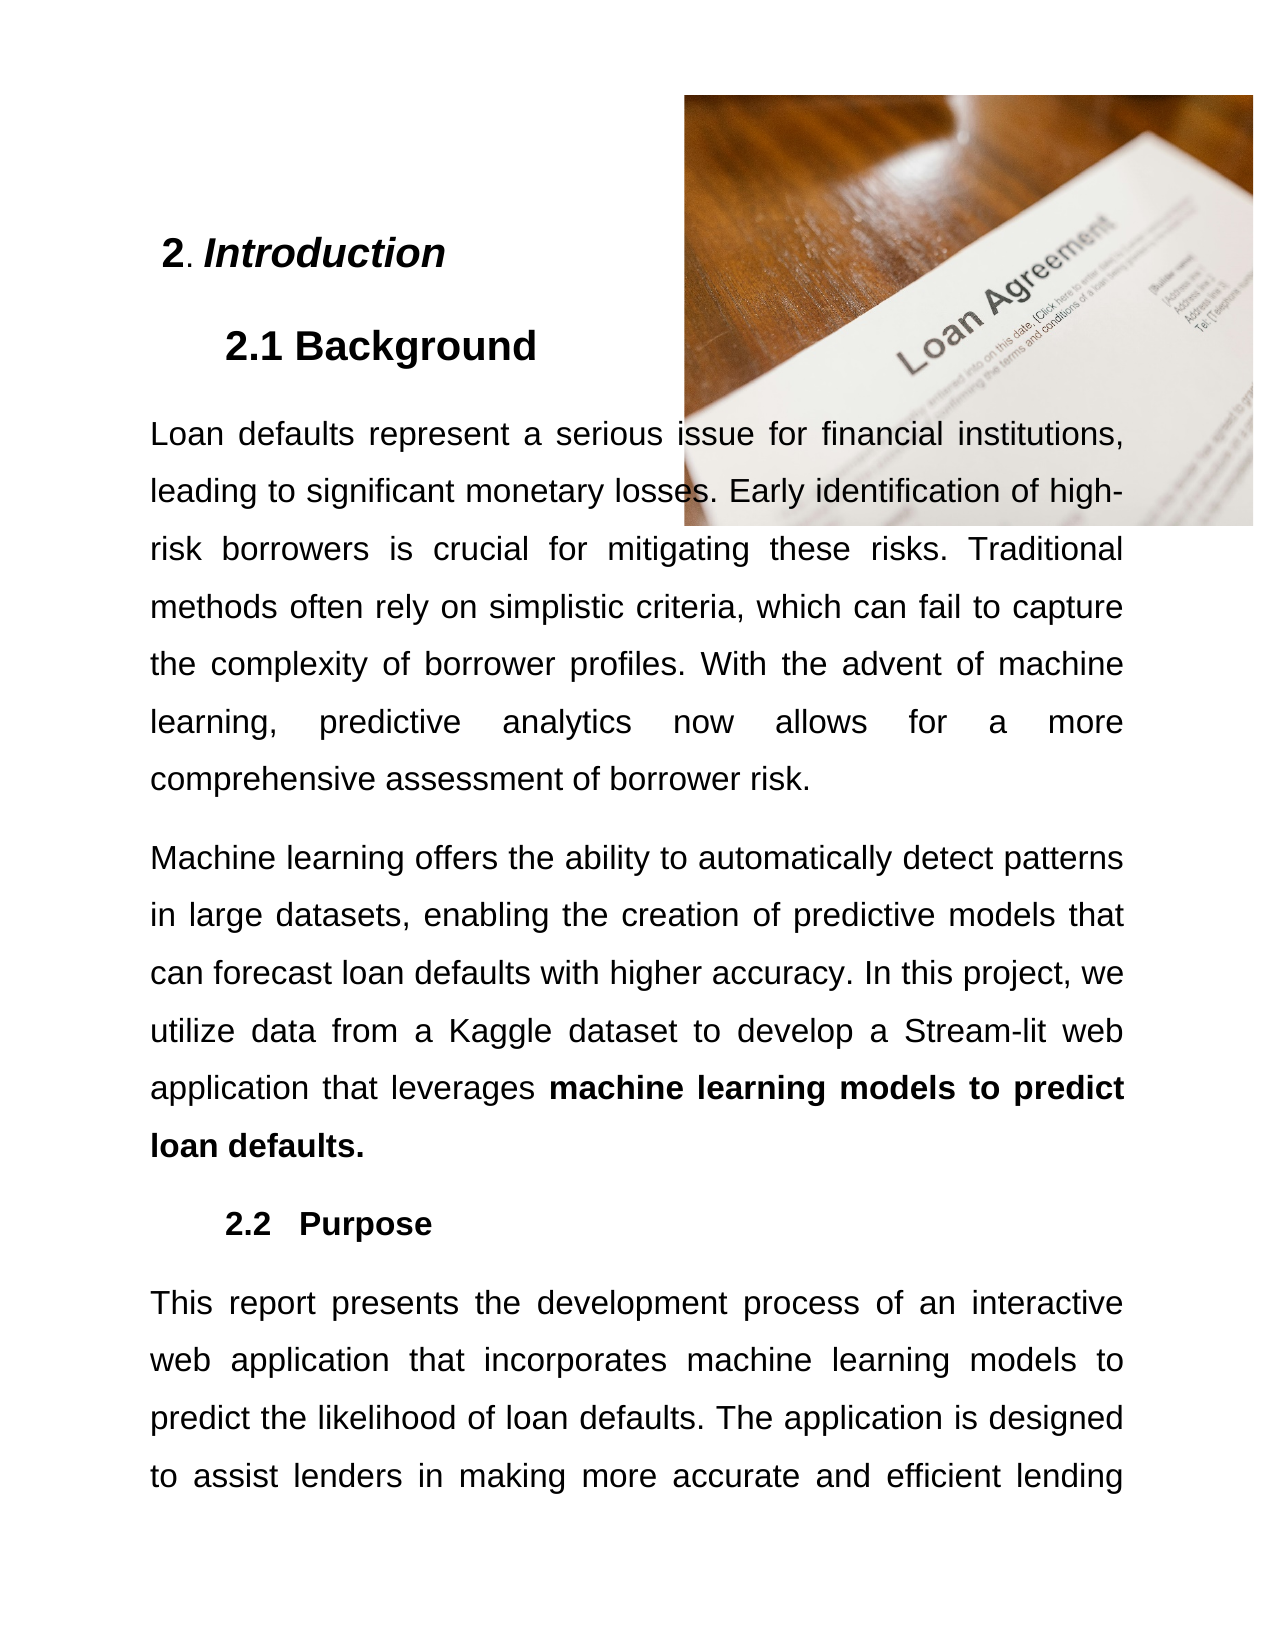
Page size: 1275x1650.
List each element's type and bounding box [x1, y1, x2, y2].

picture [684, 95, 1254, 526]
